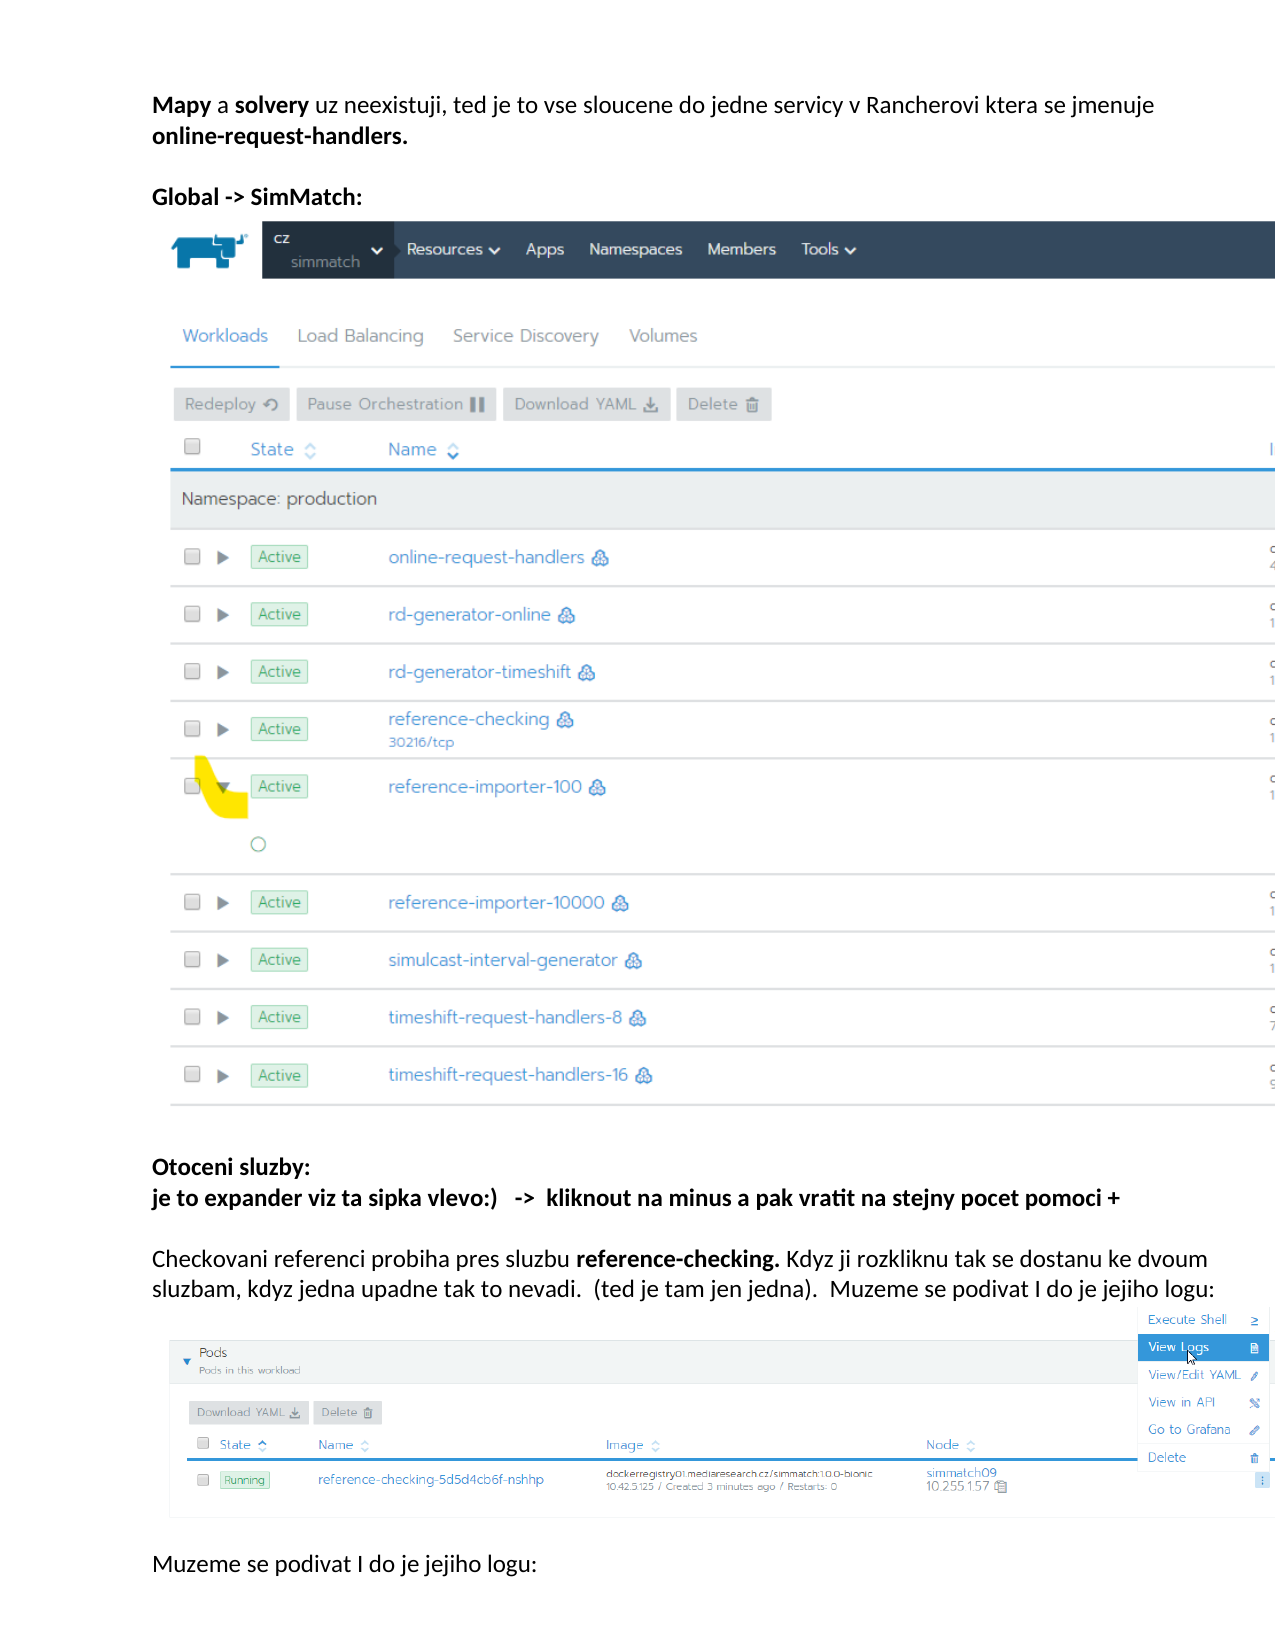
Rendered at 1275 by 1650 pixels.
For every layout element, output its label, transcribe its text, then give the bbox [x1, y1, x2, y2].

text Mapy a solvery uz neexistuji, ted je to vse sloucene do jedne servicy v Rancherovi ktera se jmenuje online-request-handlers. [152, 89, 1216, 151]
text Otoceni sluzby: [152, 1152, 1216, 1182]
picture [151, 1304, 1275, 1518]
text je to expander viz ta sipka vlevo:) -> kliknout na minus a pak vratit na stejny pocet pomoci + [152, 1182, 1216, 1213]
text Checkovani referenci probiha pres sluzbu reference-checking. Kdyz ji rozkliknu tak se dostanu ke dvoum sluzbam, kdyz jedna upadne tak to nevadi. (ted je tam jen jedna). Muzeme se podivat I do je jejiho logu: [152, 1243, 1216, 1304]
text Muzeme se podivat I do je jejiho logu: [152, 1548, 1216, 1579]
picture [151, 211, 1275, 1121]
text Global -> SimMatch: [152, 181, 1216, 211]
